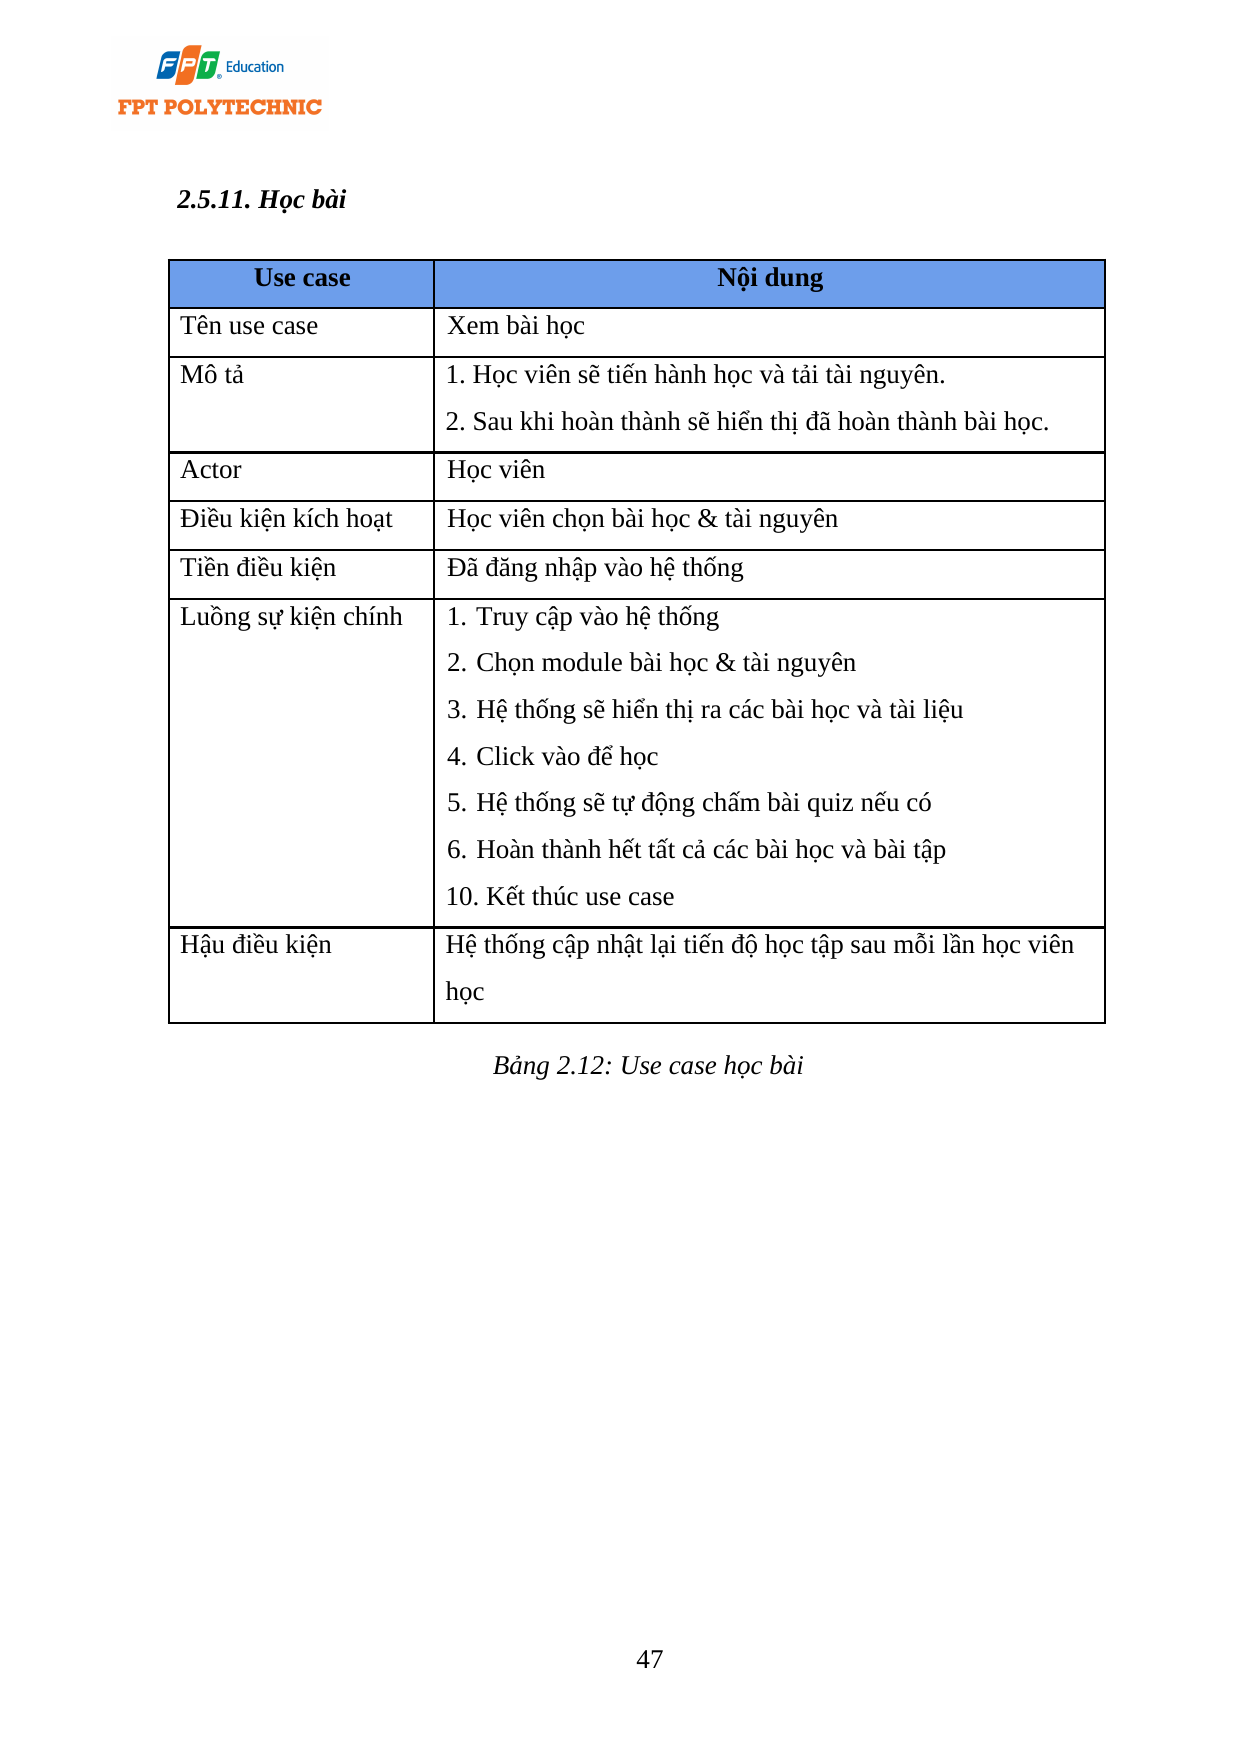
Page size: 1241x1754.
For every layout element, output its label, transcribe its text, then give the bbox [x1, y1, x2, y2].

table_header Use case [170, 261, 433, 307]
table_cell Điều kiện kích hoạt [170, 502, 433, 549]
table_cell Hệ thống cập nhật lại tiến độ học tập sau mỗi lần học viên học [435, 929, 1104, 1022]
table_cell Tiền điều kiện [170, 551, 433, 598]
table_cell Mô tả [170, 358, 433, 451]
subtitle 2.5.11. Học bài [177, 183, 1122, 214]
table_cell Học viên chọn bài học & tài nguyên [435, 502, 1104, 549]
picture [111, 36, 329, 131]
table_header Nội dung [435, 261, 1104, 307]
table_cell Hậu điều kiện [170, 929, 433, 1022]
table_cell Luồng sự kiện chính [170, 600, 433, 926]
table_cell Tên use case [170, 309, 433, 356]
table_cell Truy cập vào hệ thống Chọn module bài học & tài nguyên Hệ thống sẽ hiển thị ra các bài học và tài liệu Click vào để học Hệ thống sẽ tự động chấm bài quiz nếu có Hoàn thành hết tất cả các bài học và bài tập 10. Kết thúc use case [435, 600, 1104, 926]
table_cell Actor [170, 454, 433, 500]
table_cell Đã đăng nhập vào hệ thống [435, 551, 1104, 598]
table_cell 1. Học viên sẽ tiến hành học và tải tài nguyên. 2. Sau khi hoàn thành sẽ hiển thị đã hoàn thành bài học. [435, 358, 1104, 451]
subtitle Bảng 2.12: Use case học bài [177, 1049, 1122, 1080]
table_cell Học viên [435, 454, 1104, 500]
table_cell Xem bài học [435, 309, 1104, 356]
